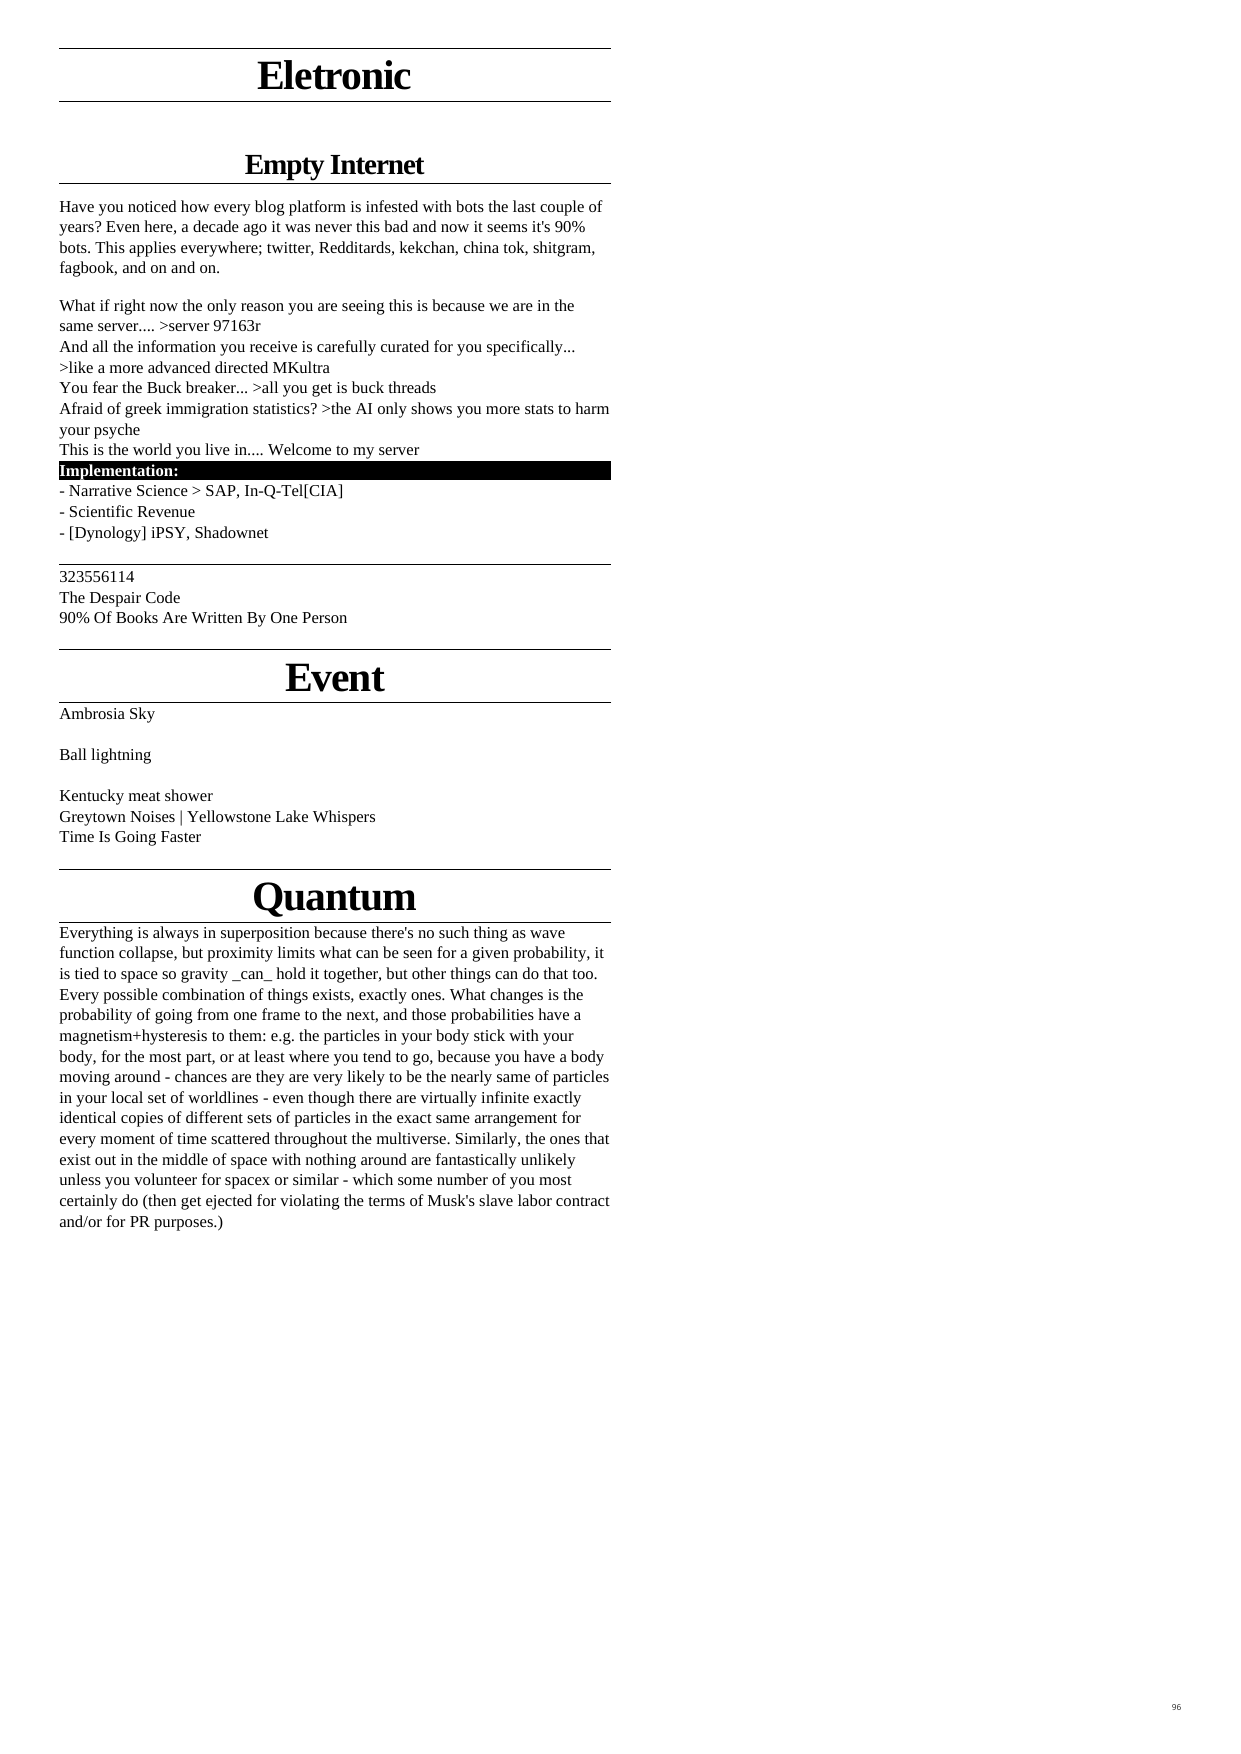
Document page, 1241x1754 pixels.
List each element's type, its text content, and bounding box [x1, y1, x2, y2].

subtitle Event [59, 650, 611, 702]
subtitle Eletronic [59, 49, 611, 101]
text Time Is Going Faster [59, 827, 611, 846]
text - Scientific Revenue [59, 502, 611, 521]
text Ambrosia Sky [59, 703, 611, 723]
subtitle Implementation: [59, 461, 611, 480]
subtitle Empty Internet [59, 147, 611, 183]
text Afraid of greek immigration statistics? >the AI only shows you more stats to harm your psyche [59, 399, 611, 438]
text Everything is always in superposition because there's no such thing as wave function collapse, but proximity limits what can be seen for a given probability, it is tied to space so gravity _can_ hold it together, but other things can do that too. Every possible combination of things exists, exactly ones. What changes is the probability of going from one frame to the next, and those probabilities have a magnetism+hysteresis to them: e.g. the particles in your body stick with your body, for the most part, or at least where you tend to go, because you have a body moving around - chances are they are very likely to be the nearly same of particles in your local set of worldlines - even though there are virtually infinite exactly identical copies of different sets of particles in the exact same arrangement for every moment of time scattered throughout the multiverse. Similarly, the ones that exist out in the middle of space with nothing around are fantastically unlikely unless you volunteer for spacex or similar - which some number of you most certainly do (then get ejected for violating the terms of Musk's slave labor contract and/or for PR purposes.) [59, 923, 611, 1231]
text 90% Of Books Are Written By One Person [59, 608, 611, 627]
text You fear the Buck breaker... >all you get is buck threads [59, 378, 611, 397]
text Greytown Noises | Yellowstone Lake Whispers [59, 807, 611, 826]
text What if right now the only reason you are seeing this is because we are in the same server.... >server 97163r [59, 296, 611, 335]
text And all the information you receive is carefully curated for you specifically... >like a more advanced directed MKultra [59, 337, 611, 377]
text - [Dynology] iPSY, Shadownet [59, 522, 611, 542]
text Quantum [59, 870, 611, 922]
text The Despair Code [59, 584, 611, 607]
text Kentucky meat shower [59, 786, 611, 805]
text Have you noticed how every blog platform is infested with bots the last couple of years? Even here, a decade ago it was never this bad and now it seems it's 90% bots. This applies everywhere; twitter, Redditards, kekchan, china tok, shitgram, fagbook, and on and on. [59, 196, 611, 277]
text - Narrative Science > SAP, In-Q-Tel[CIA] [59, 481, 611, 500]
text 323556114 [59, 565, 611, 584]
text This is the world you live in.... Welcome to my server [59, 440, 611, 459]
text Ball lightning [59, 745, 611, 764]
